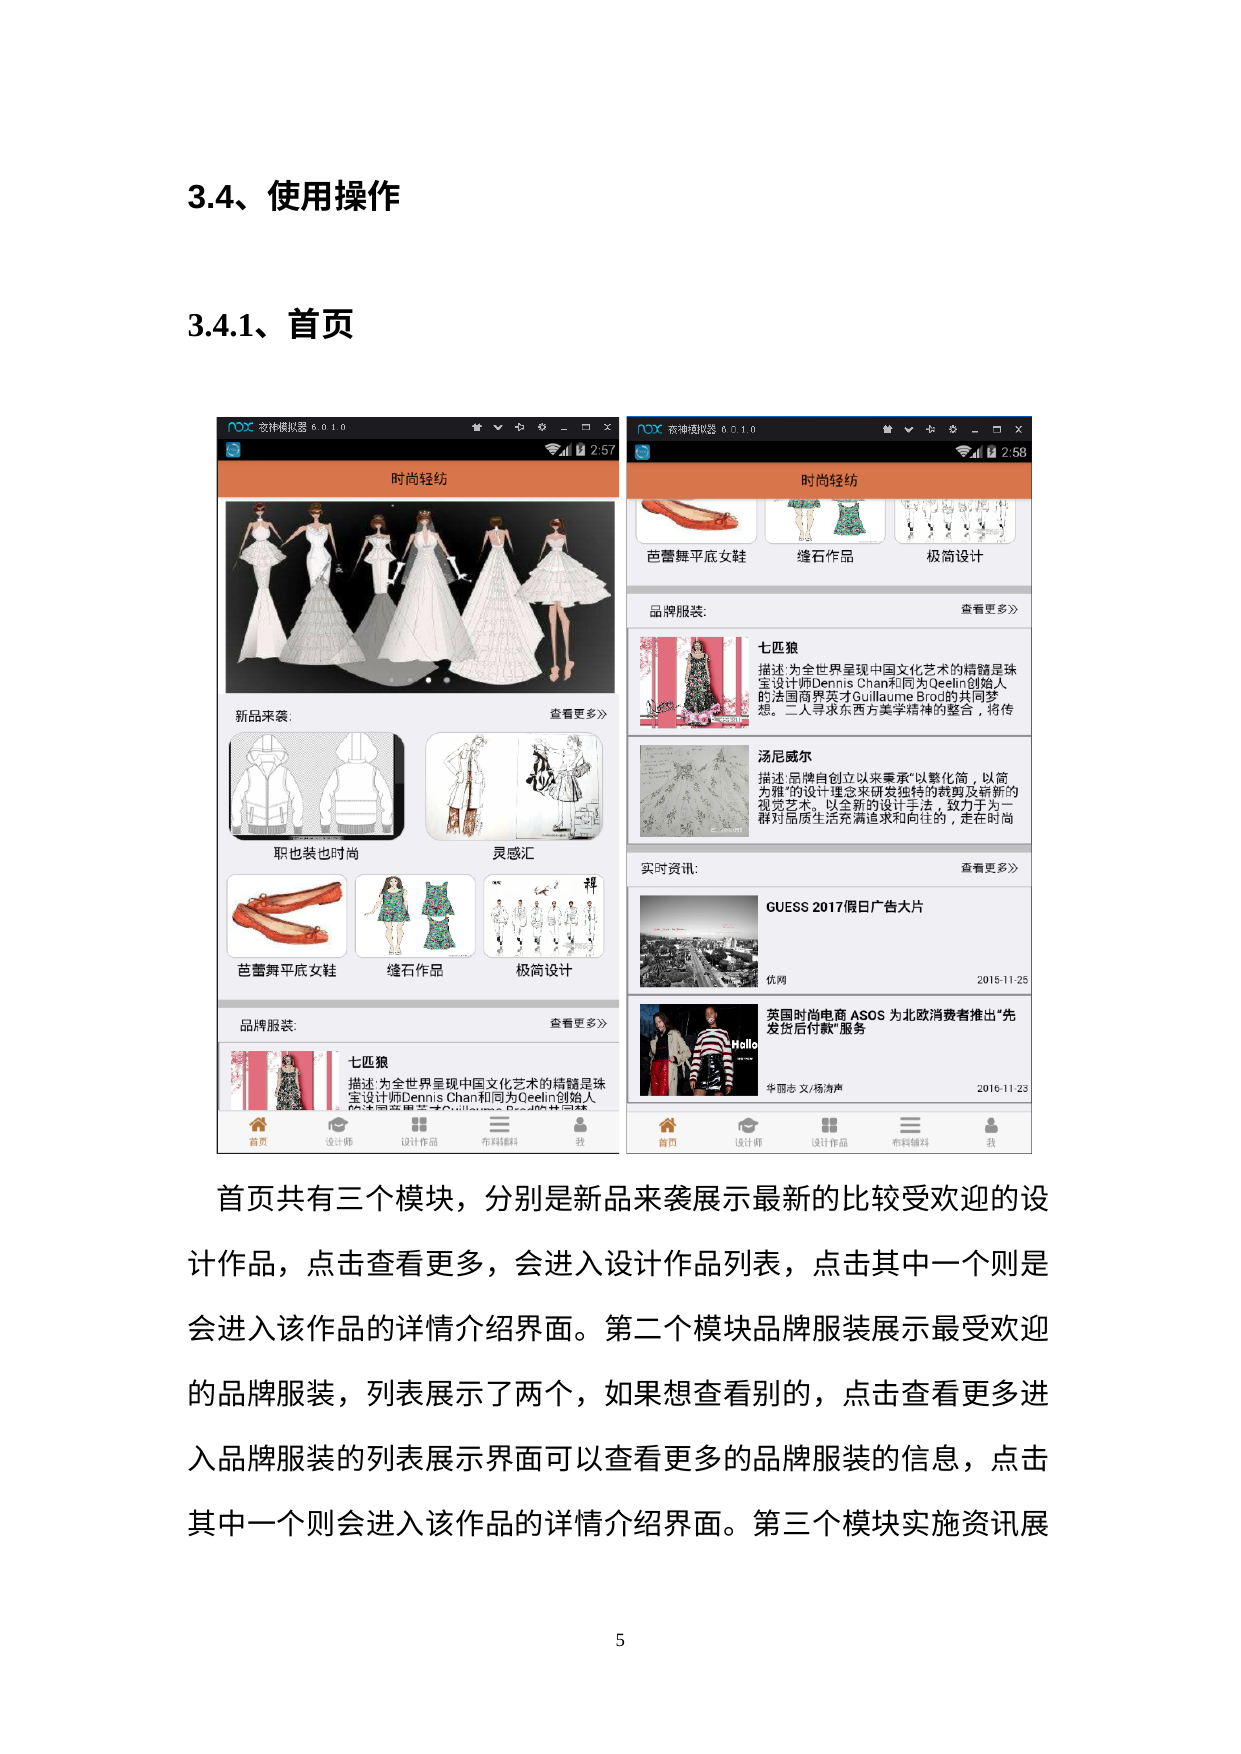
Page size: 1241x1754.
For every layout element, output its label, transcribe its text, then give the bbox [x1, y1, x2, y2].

picture [626, 416, 1032, 1154]
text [187, 1164, 1053, 1554]
subtitle 3.4.1、首页 [187, 289, 1053, 354]
picture [216, 417, 620, 1154]
